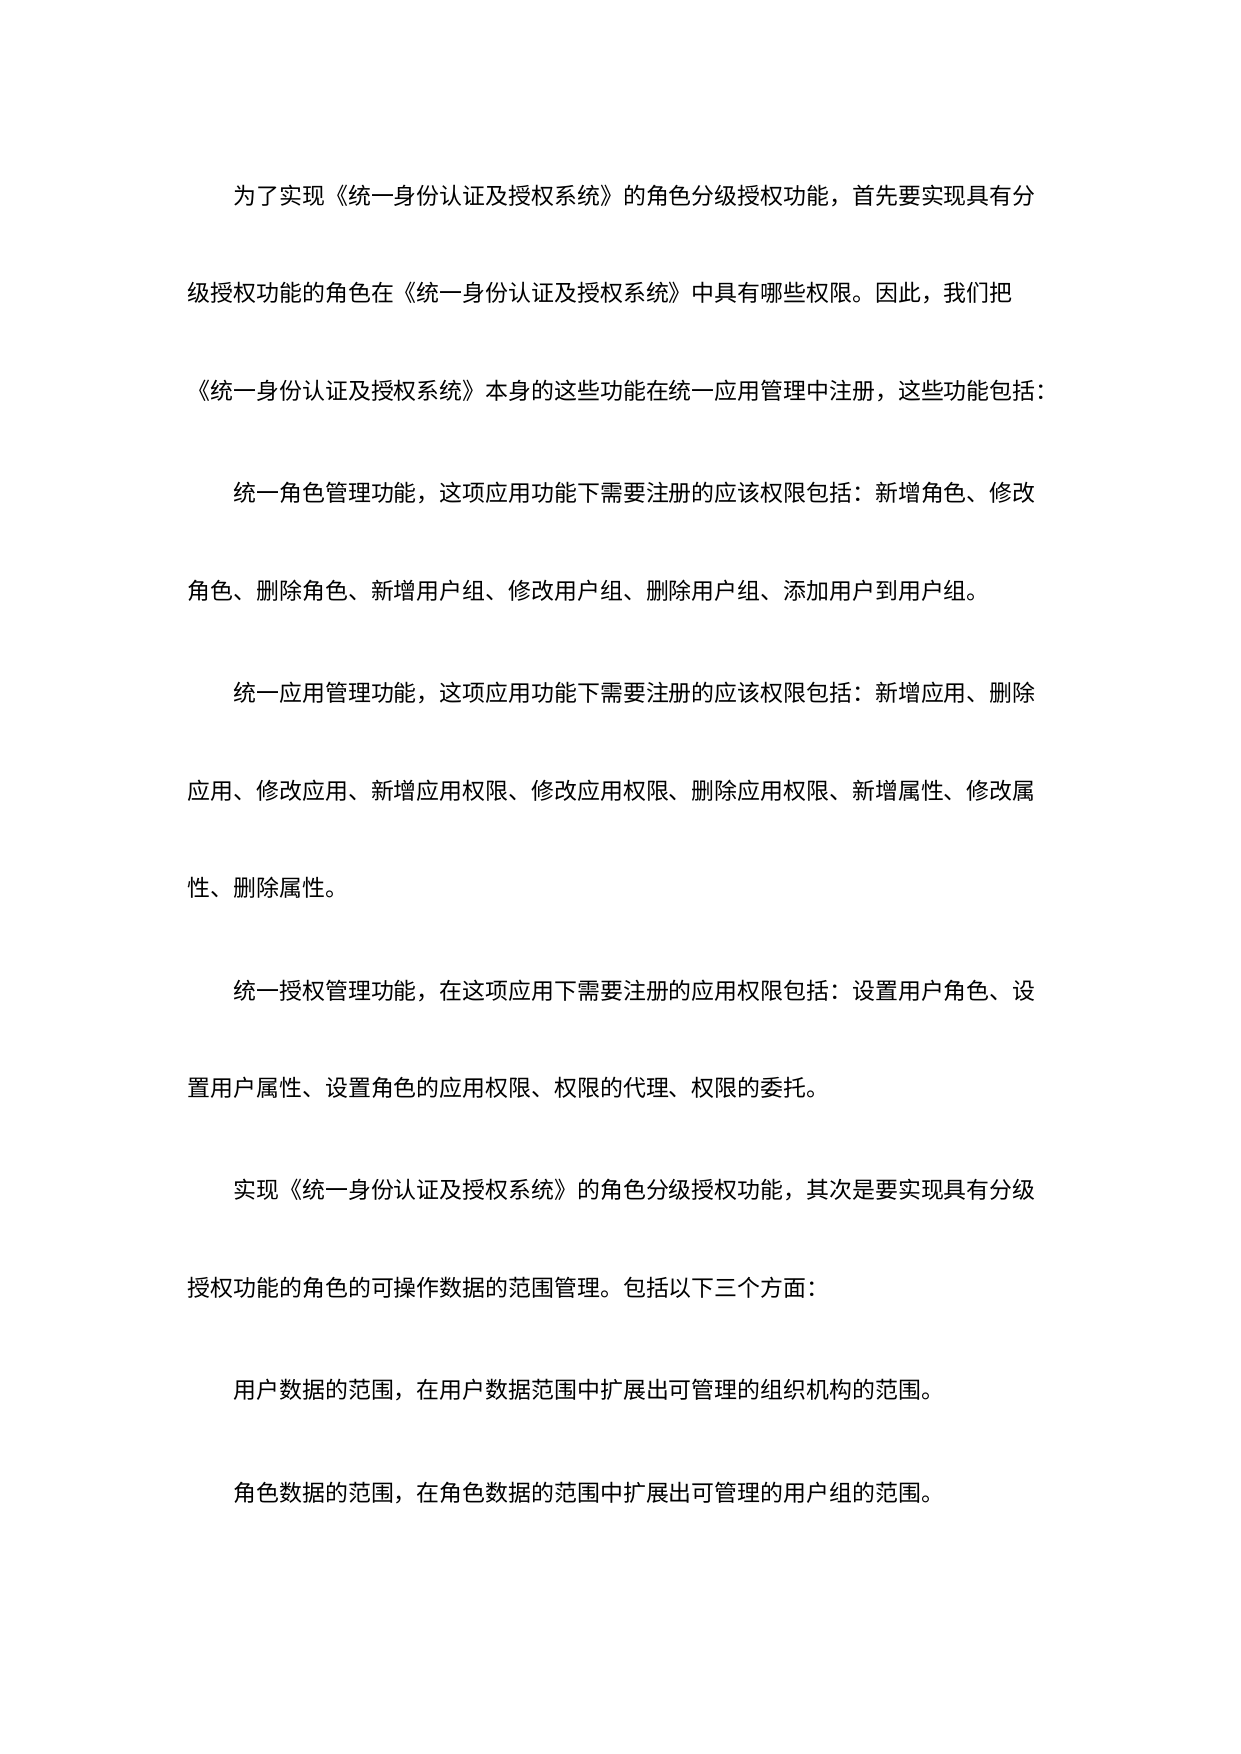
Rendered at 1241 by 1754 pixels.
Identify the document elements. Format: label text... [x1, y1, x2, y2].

text 统一角色管理功能，这项应用功能下需要注册的应该权限包括：新增角色、修改角色、删除角色、新增用户组、修改用户组、删除用户组、添加用户到用户组。 [187, 459, 1053, 622]
text 统一授权管理功能，在这项应用下需要注册的应用权限包括：设置用户角色、设置用户属性、设置角色的应用权限、权限的代理、权限的委托。 [187, 957, 1053, 1119]
text 实现《统一身份认证及授权系统》的角色分级授权功能，其次是要实现具有分级授权功能的角色的可操作数据的范围管理。包括以下三个方面： [187, 1157, 1053, 1319]
text 统一应用管理功能，这项应用功能下需要注册的应该权限包括：新增应用、删除应用、修改应用、新增应用权限、修改应用权限、删除应用权限、新增属性、修改属性、删除属性。 [187, 659, 1053, 919]
text 角色数据的范围，在角色数据的范围中扩展出可管理的用户组的范围。 [187, 1459, 1053, 1524]
text 用户数据的范围，在用户数据范围中扩展出可管理的组织机构的范围。 [187, 1356, 1053, 1421]
text 为了实现《统一身份认证及授权系统》的角色分级授权功能，首先要实现具有分级授权功能的角色在《统一身份认证及授权系统》中具有哪些权限。因此，我们把《统一身份认证及授权系统》本身的这些功能在统一应用管理中注册，这些功能包括： [187, 162, 1053, 422]
